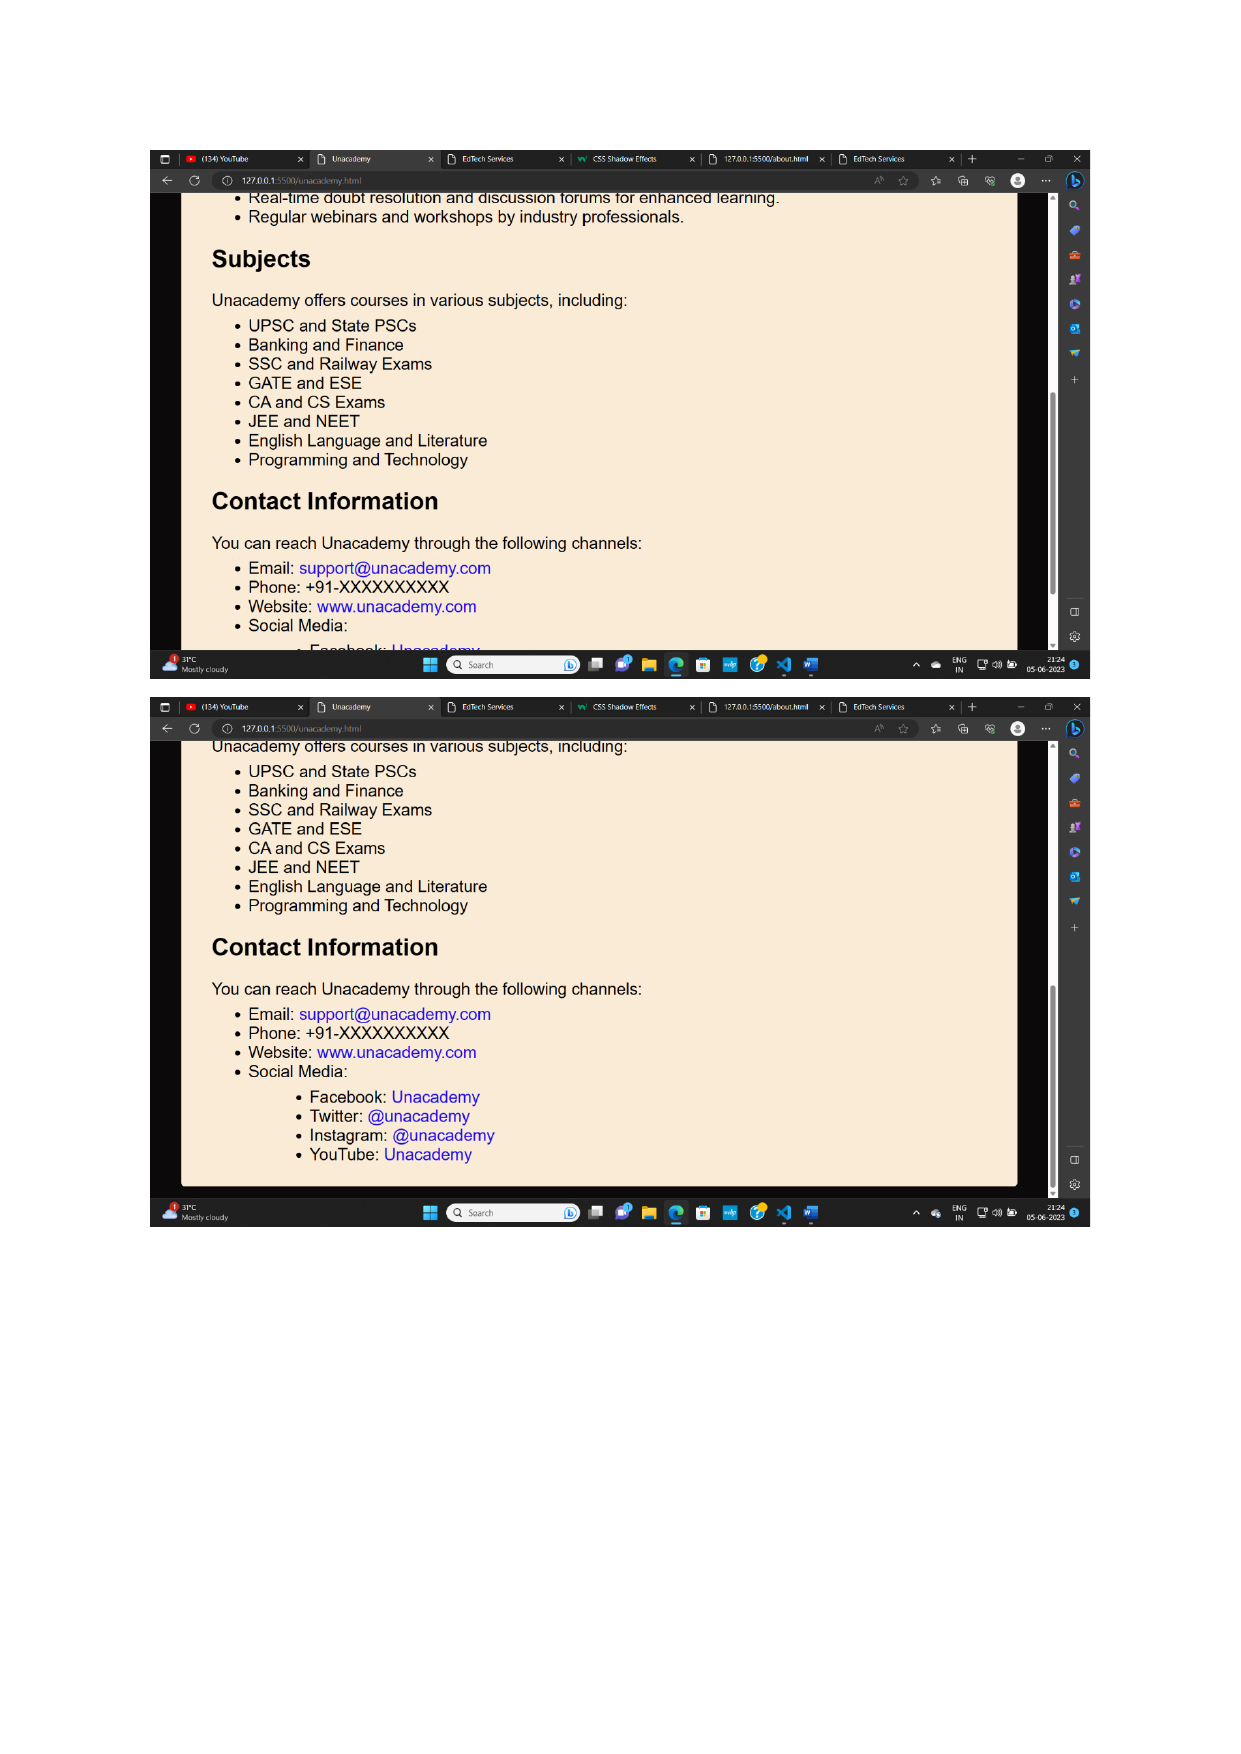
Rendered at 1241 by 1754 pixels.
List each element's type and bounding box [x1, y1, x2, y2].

picture [150, 697, 1091, 1227]
picture [150, 150, 1091, 679]
